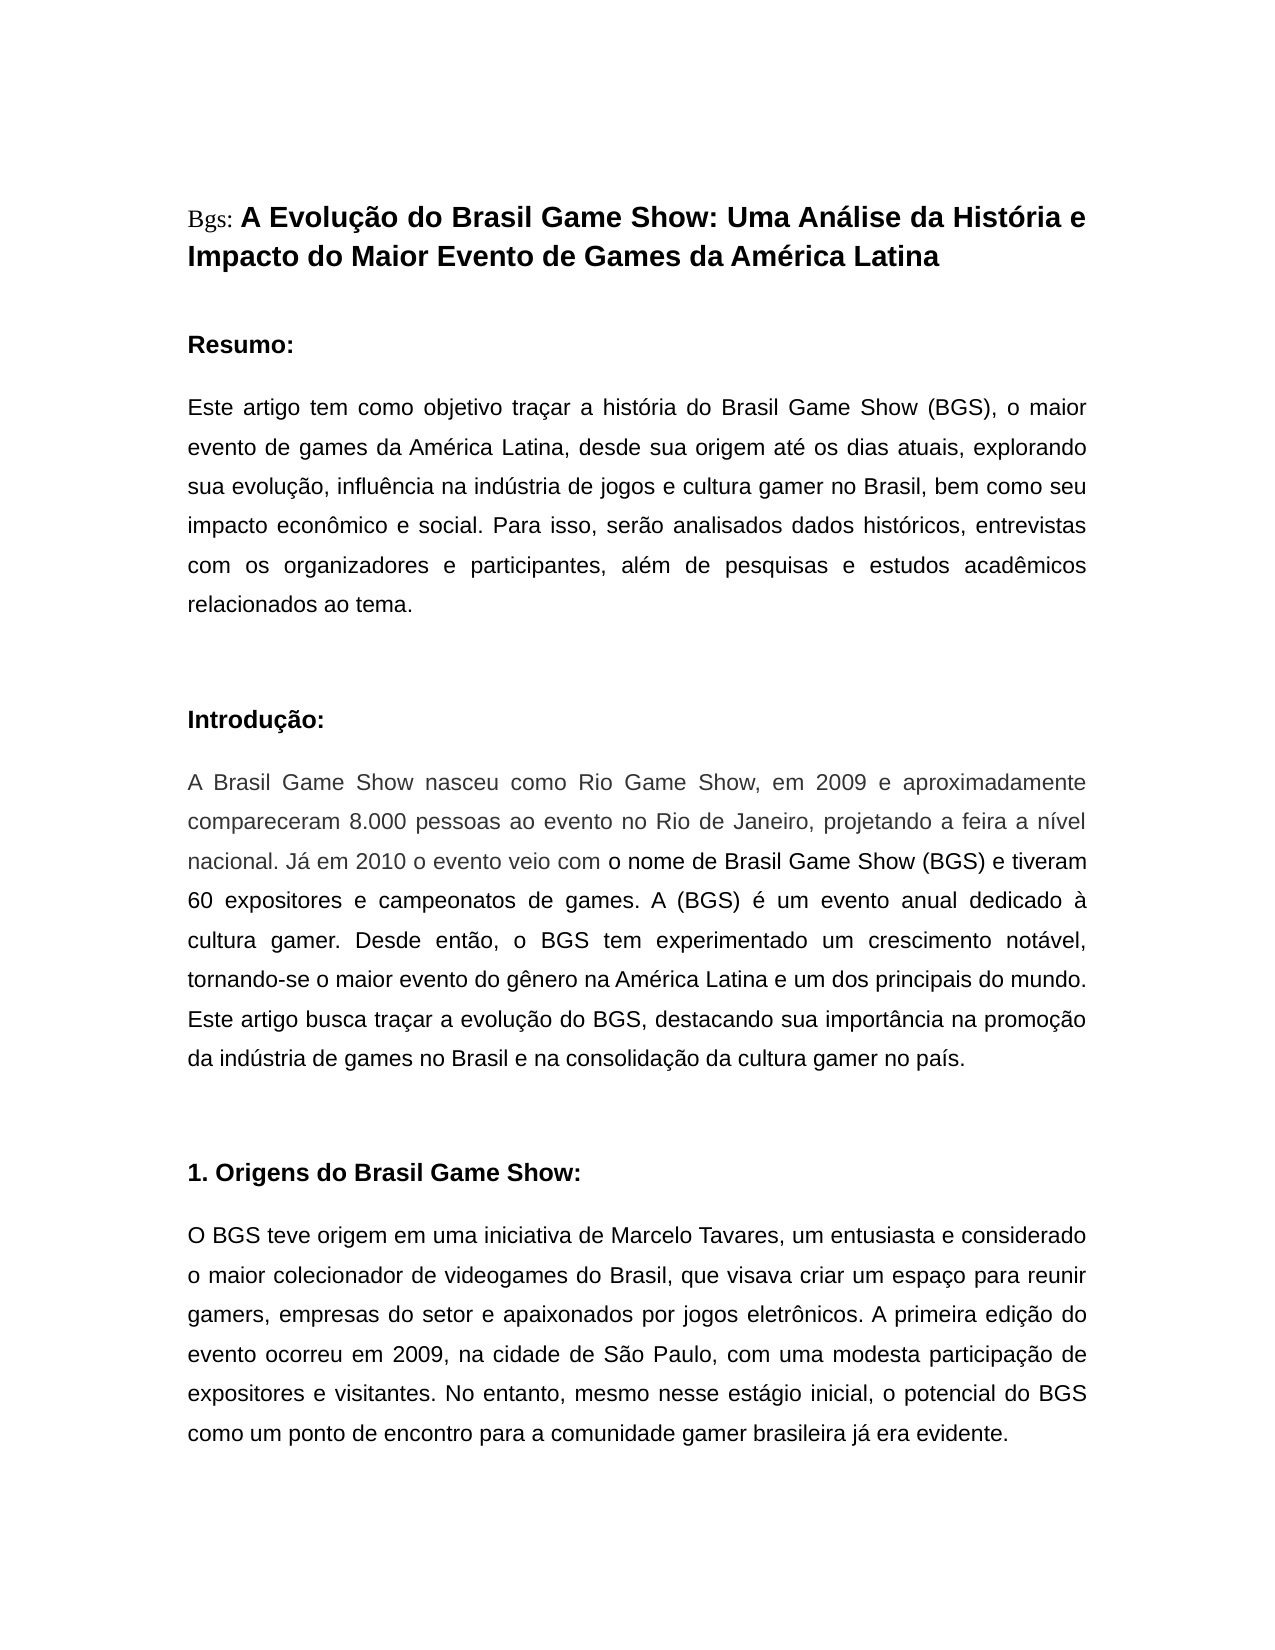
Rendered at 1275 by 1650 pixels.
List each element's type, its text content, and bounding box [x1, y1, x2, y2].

text O BGS teve origem em uma iniciativa de Marcelo Tavares, um entusiasta e considerado o maior colecionador de videogames do Brasil, que visava criar um espaço para reunir gamers, empresas do setor e apaixonados por jogos eletrônicos. A primeira edição do evento ocorreu em 2009, na cidade de São Paulo, com uma modesta participação de expositores e visitantes. No entanto, mesmo nesse estágio inicial, o potencial do BGS como um ponto de encontro para a comunidade gamer brasileira já era evidente. [187, 1222, 1087, 1446]
text Bgs: A Evolução do Brasil Game Show: Uma Análise da História e Impacto do Maior Evento de Games da América Latina [187, 200, 1087, 272]
text Este artigo tem como objetivo traçar a história do Brasil Game Show (BGS), o maior evento de games da América Latina, desde sua origem até os dias atuais, explorando sua evolução, influência na indústria de jogos e cultura gamer no Brasil, bem como seu impacto econômico e social. Para isso, serão analisados dados históricos, entrevistas com os organizadores e participantes, além de pesquisas e estudos acadêmicos relacionados ao tema. [187, 394, 1087, 618]
text A Brasil Game Show nasceu como Rio Game Show, em 2009 e aproximadamente compareceram 8.000 pessoas ao evento no Rio de Janeiro, projetando a feira a nível nacional. Já em 2010 o evento veio com o nome de Brasil Game Show (BGS) e tiveram 60 expositores e campeonatos de games. A (BGS) é um evento anual dedicado à cultura gamer. Desde então, o BGS tem experimentado um crescimento notável, tornando-se o maior evento do gênero na América Latina e um dos principais do mundo. Este artigo busca traçar a evolução do BGS, destacando sua importância na promoção da indústria de games no Brasil e na consolidação da cultura gamer no país. [187, 769, 1087, 1071]
text 1. Origens do Brasil Game Show: [187, 1158, 1087, 1187]
text Resumo: [187, 330, 1087, 359]
text Introdução: [187, 705, 1087, 733]
